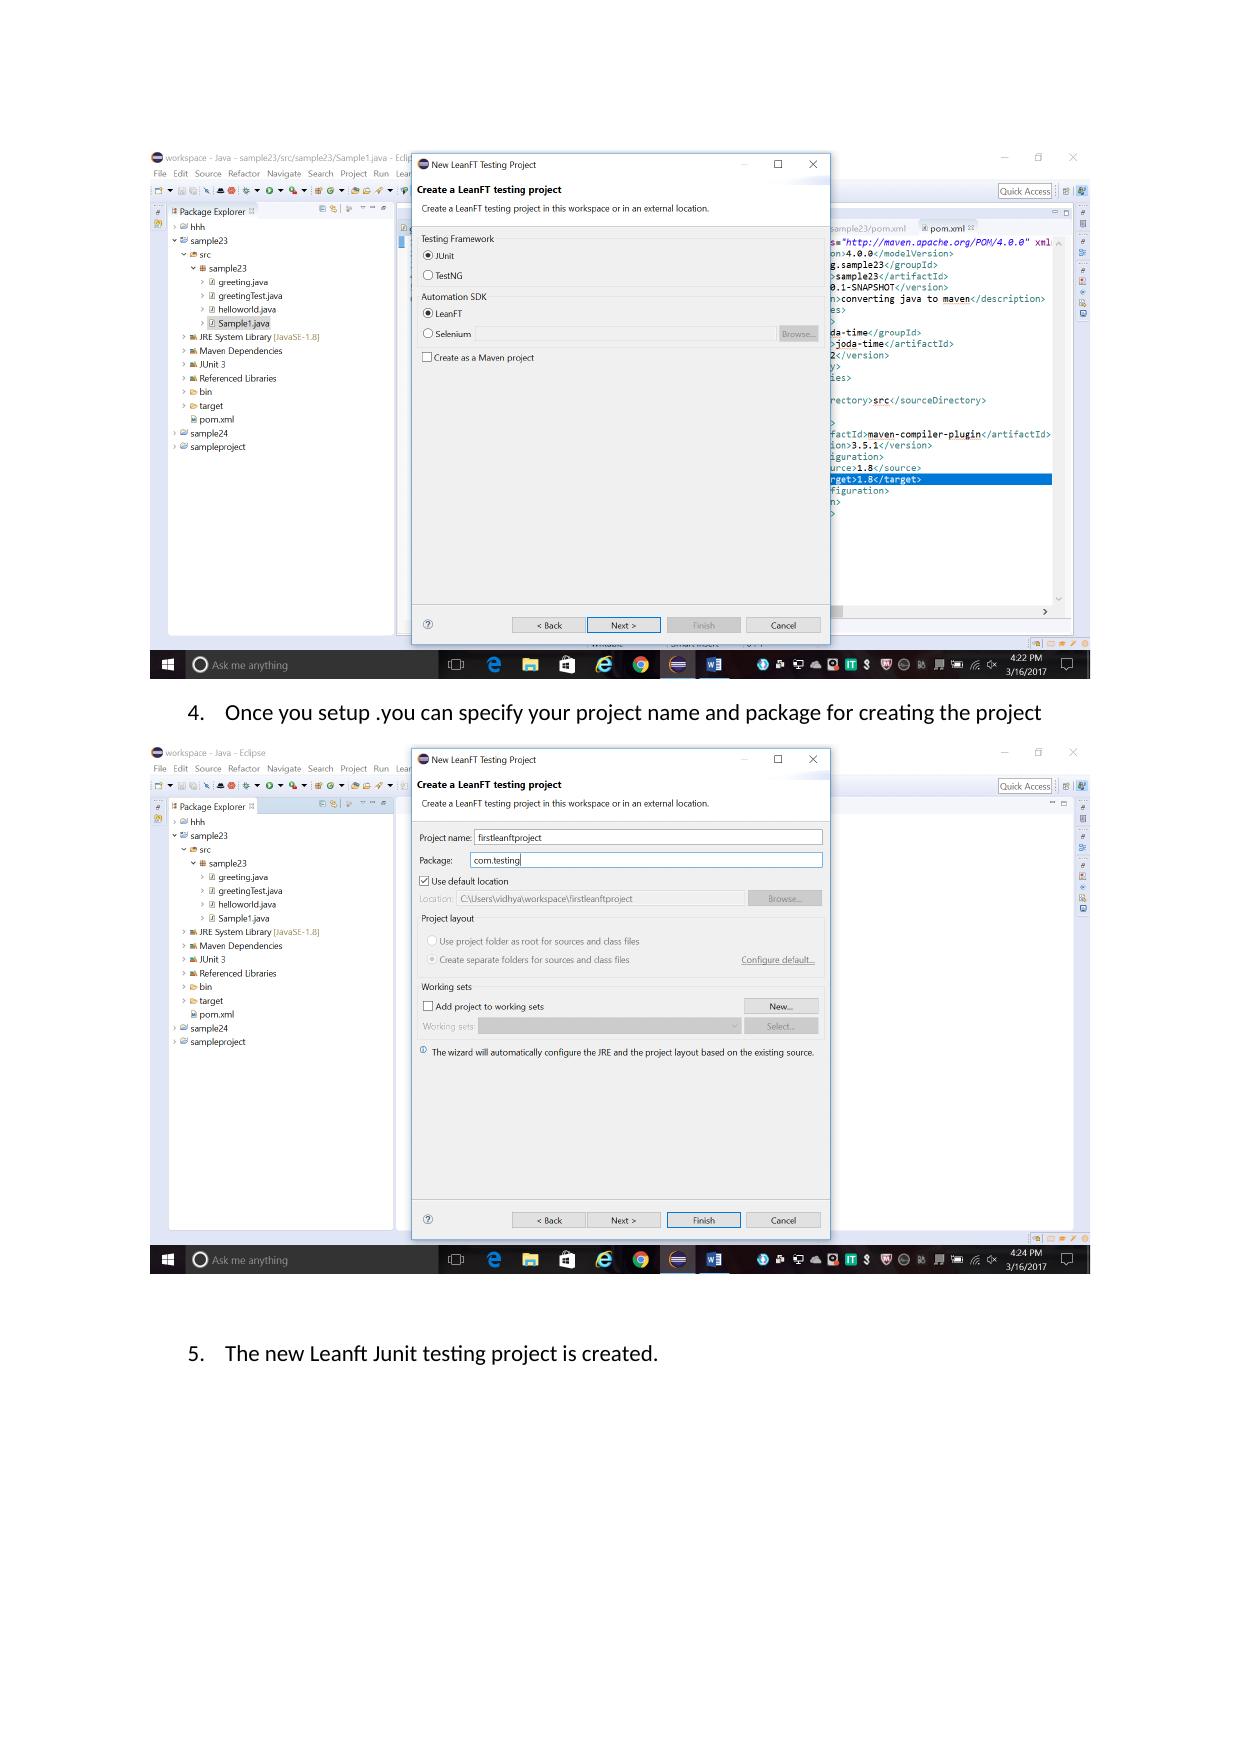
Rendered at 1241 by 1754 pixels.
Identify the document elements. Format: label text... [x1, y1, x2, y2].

list Once you setup .you can specify your project name and package for creating the project [187, 698, 1090, 726]
picture [150, 744, 1091, 1274]
list The new Leanft Junit testing project is created. [187, 1339, 1090, 1367]
picture [150, 150, 1091, 679]
